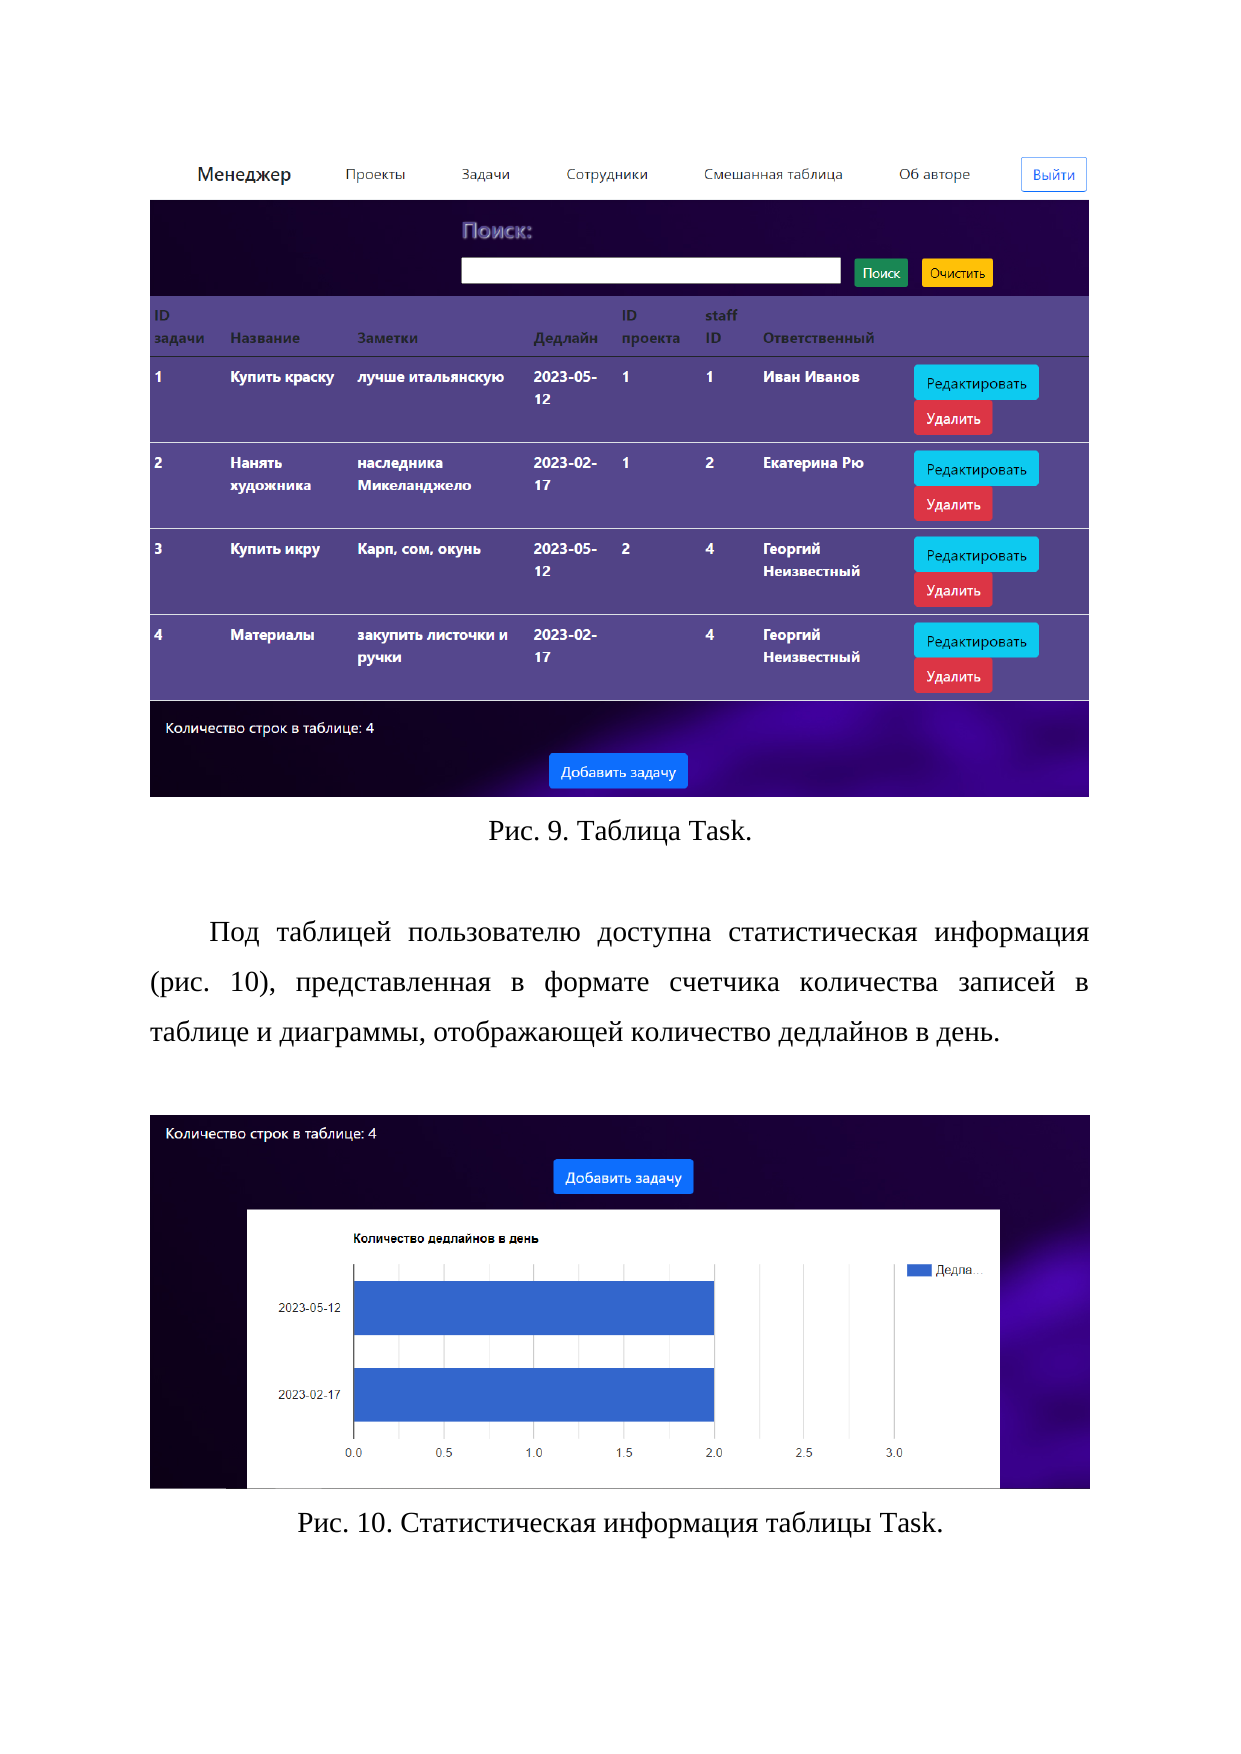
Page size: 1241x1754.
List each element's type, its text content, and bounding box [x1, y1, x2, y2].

text Под таблицей пользователю доступна статистическая информация (рис. 10), представленная в формате счетчика количества записей в таблице и диаграммы, отображающей количество дедлайнов в день. [150, 914, 1090, 1048]
text Рис. 10. Статистическая информация таблицы Task. [150, 1505, 1090, 1539]
picture [150, 150, 1089, 797]
text Рис. 9. Таблица Task. [150, 813, 1090, 847]
picture [150, 1115, 1090, 1489]
